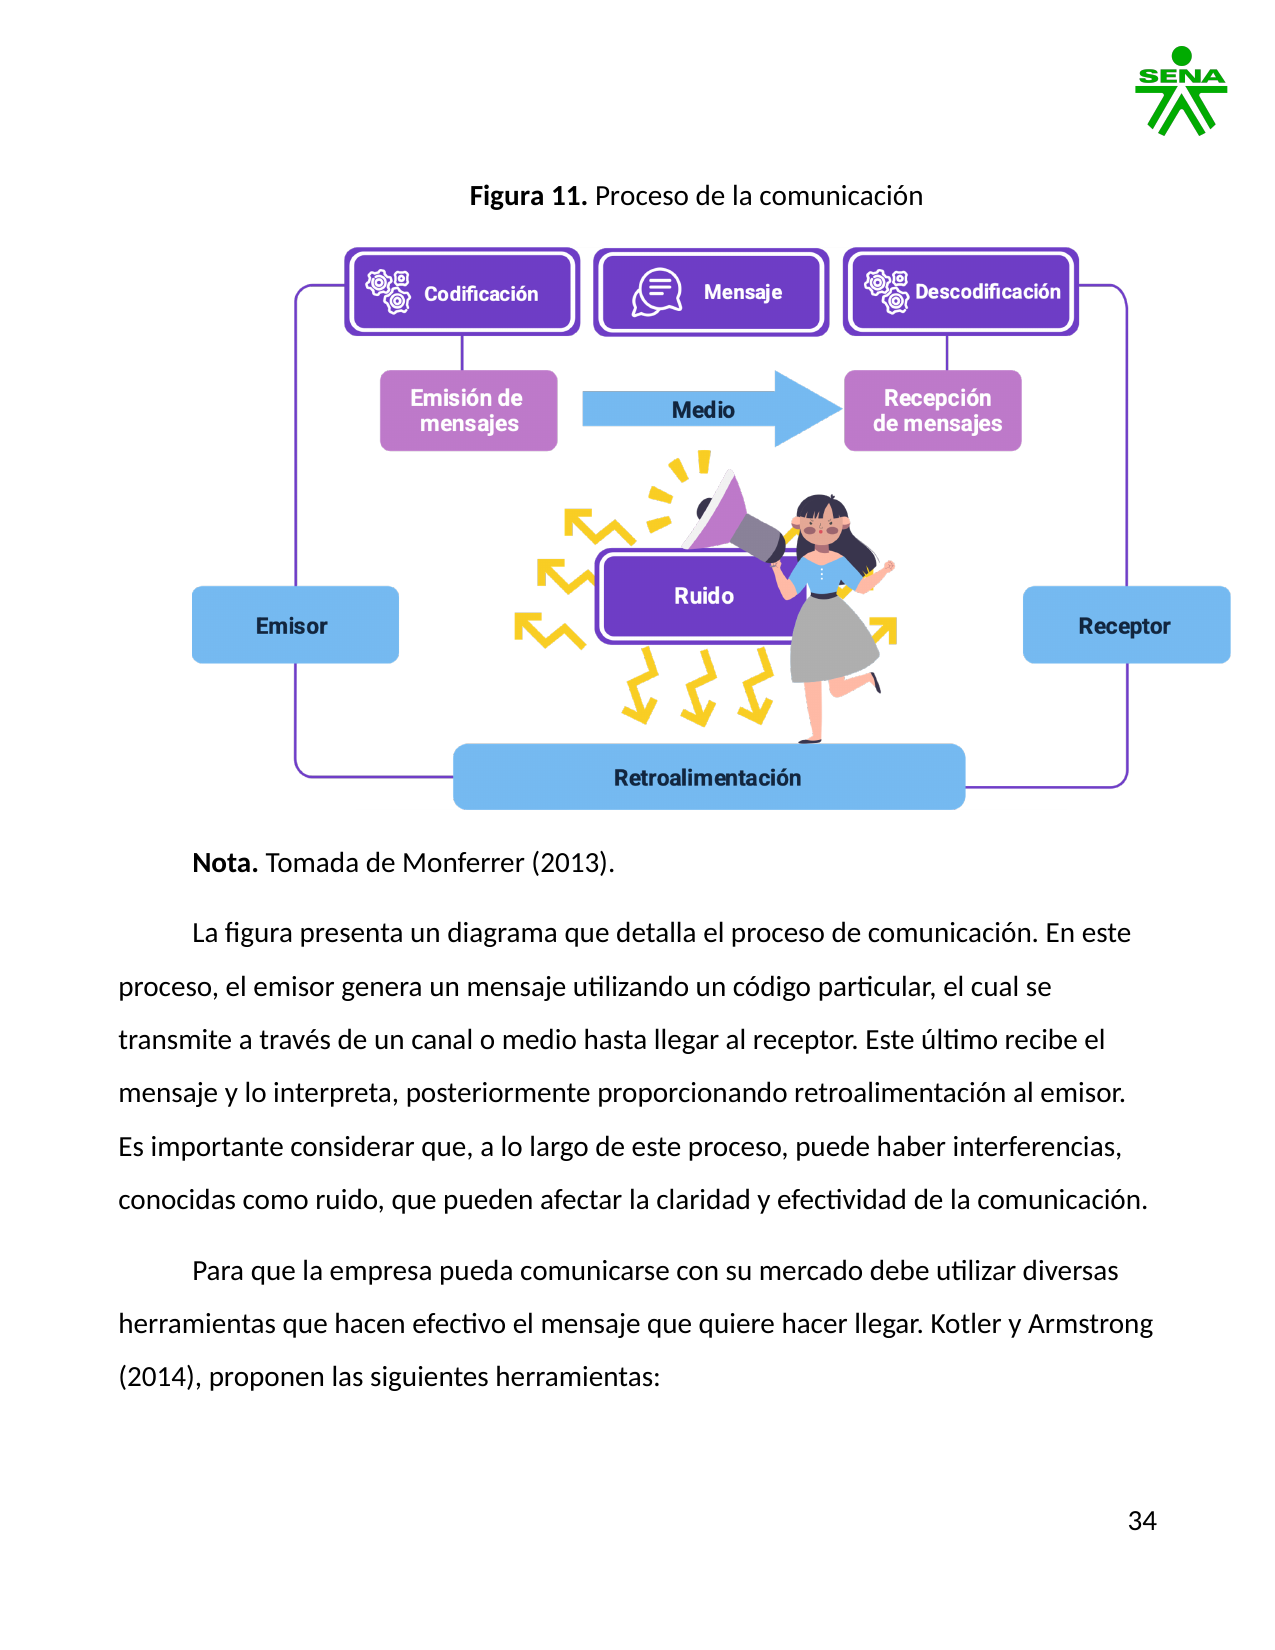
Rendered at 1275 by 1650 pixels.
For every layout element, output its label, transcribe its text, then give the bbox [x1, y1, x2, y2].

text Nota. Tomada de Monferrer (2013). [118, 844, 1157, 880]
picture [1135, 46, 1228, 136]
text La figura presenta un diagrama que detalla el proceso de comunicación. En este proceso, el emisor genera un mensaje utilizando un código particular, el cual se transmite a través de un canal o medio hasta llegar al receptor. Este último recibe el mensaje y lo interpreta, posteriormente proporcionando retroalimentación al emisor. Es importante considerar que, a lo largo de este proceso, puede haber interferencias, conocidas como ruido, que pueden afectar la claridad y efectividad de la comunicación. [118, 914, 1157, 1217]
picture [192, 247, 1231, 810]
text Para que la empresa pueda comunicarse con su mercado debe utilizar diversas herramientas que hacen efectivo el mensaje que quiere hacer llegar. Kotler y Armstrong (2014), proponen las siguientes herramientas: [118, 1252, 1157, 1394]
text Figura 11. Proceso de la comunicación [118, 177, 1157, 213]
